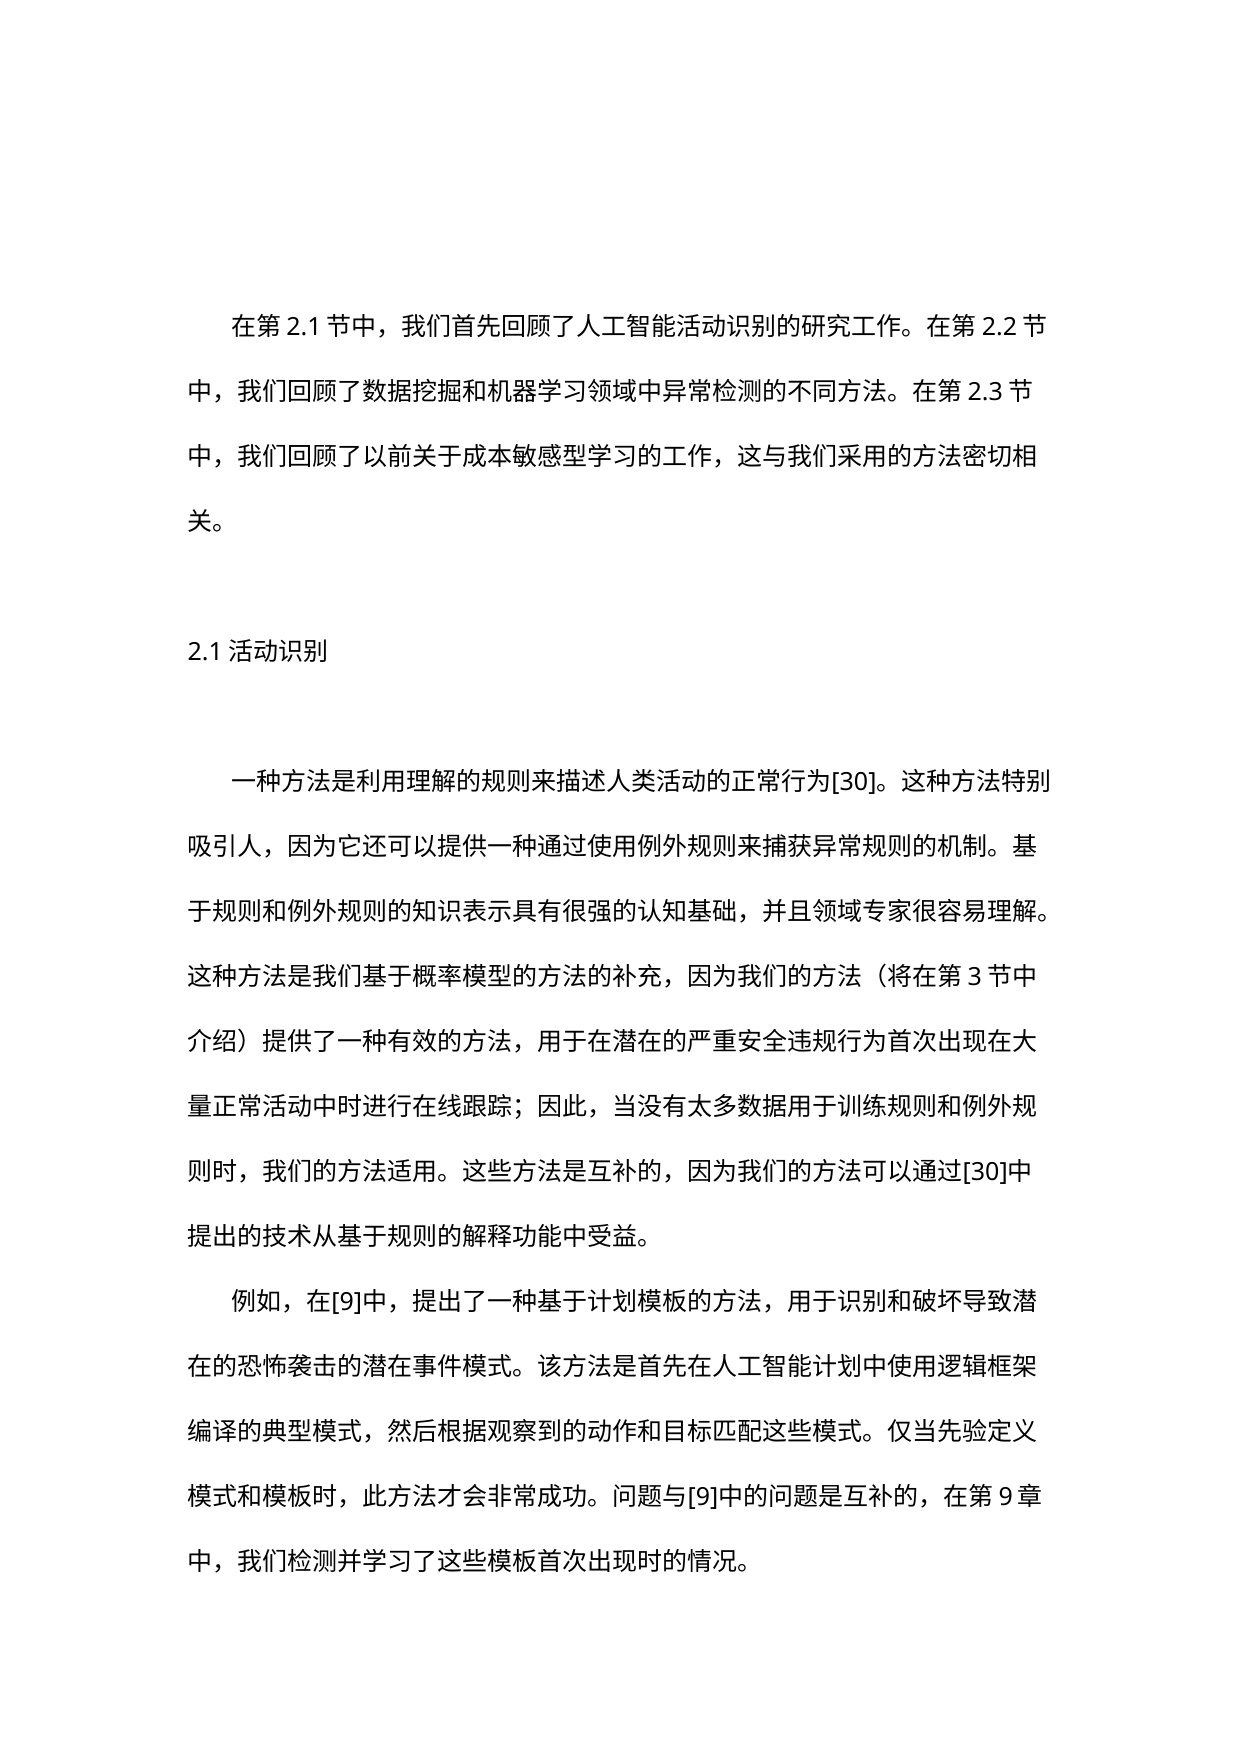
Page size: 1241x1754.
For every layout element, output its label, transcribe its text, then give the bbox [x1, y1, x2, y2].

text 一种方法是利用理解的规则来描述人类活动的正常行为[30]。这种方法特别吸引人，因为它还可以提供一种通过使用例外规则来捕获异常规则的机制。基于规则和例外规则的知识表示具有很强的认知基础，并且领域专家很容易理解。这种方法是我们基于概率模型的方法的补充，因为我们的方法（将在第3节中介绍）提供了一种有效的方法，用于在潜在的严重安全违规行为首次出现在大量正常活动中时进行在线跟踪；因此，当没有太多数据用于训练规则和例外规则时，我们的方法适用。这些方法是互补的，因为我们的方法可以通过[30]中提出的技术从基于规则的解释功能中受益。 [187, 747, 1053, 1267]
text 2.1活动识别 [187, 617, 1053, 682]
text 例如，在[9]中，提出了一种基于计划模板的方法，用于识别和破坏导致潜在的恐怖袭击的潜在事件模式。该方法是首先在人工智能计划中使用逻辑框架编译的典型模式，然后根据观察到的动作和目标匹配这些模式。仅当先验定义模式和模板时，此方法才会非常成功。问题与[9]中的问题是互补的，在第9章中，我们检测并学习了这些模板首次出现时的情况。 [187, 1267, 1053, 1592]
text 在第2.1节中，我们首先回顾了人工智能活动识别的研究工作。在第2.2节中，我们回顾了数据挖掘和机器学习领域中异常检测的不同方法。在第2.3节中，我们回顾了以前关于成本敏感型学习的工作，这与我们采用的方法密切相关。 [187, 292, 1053, 552]
